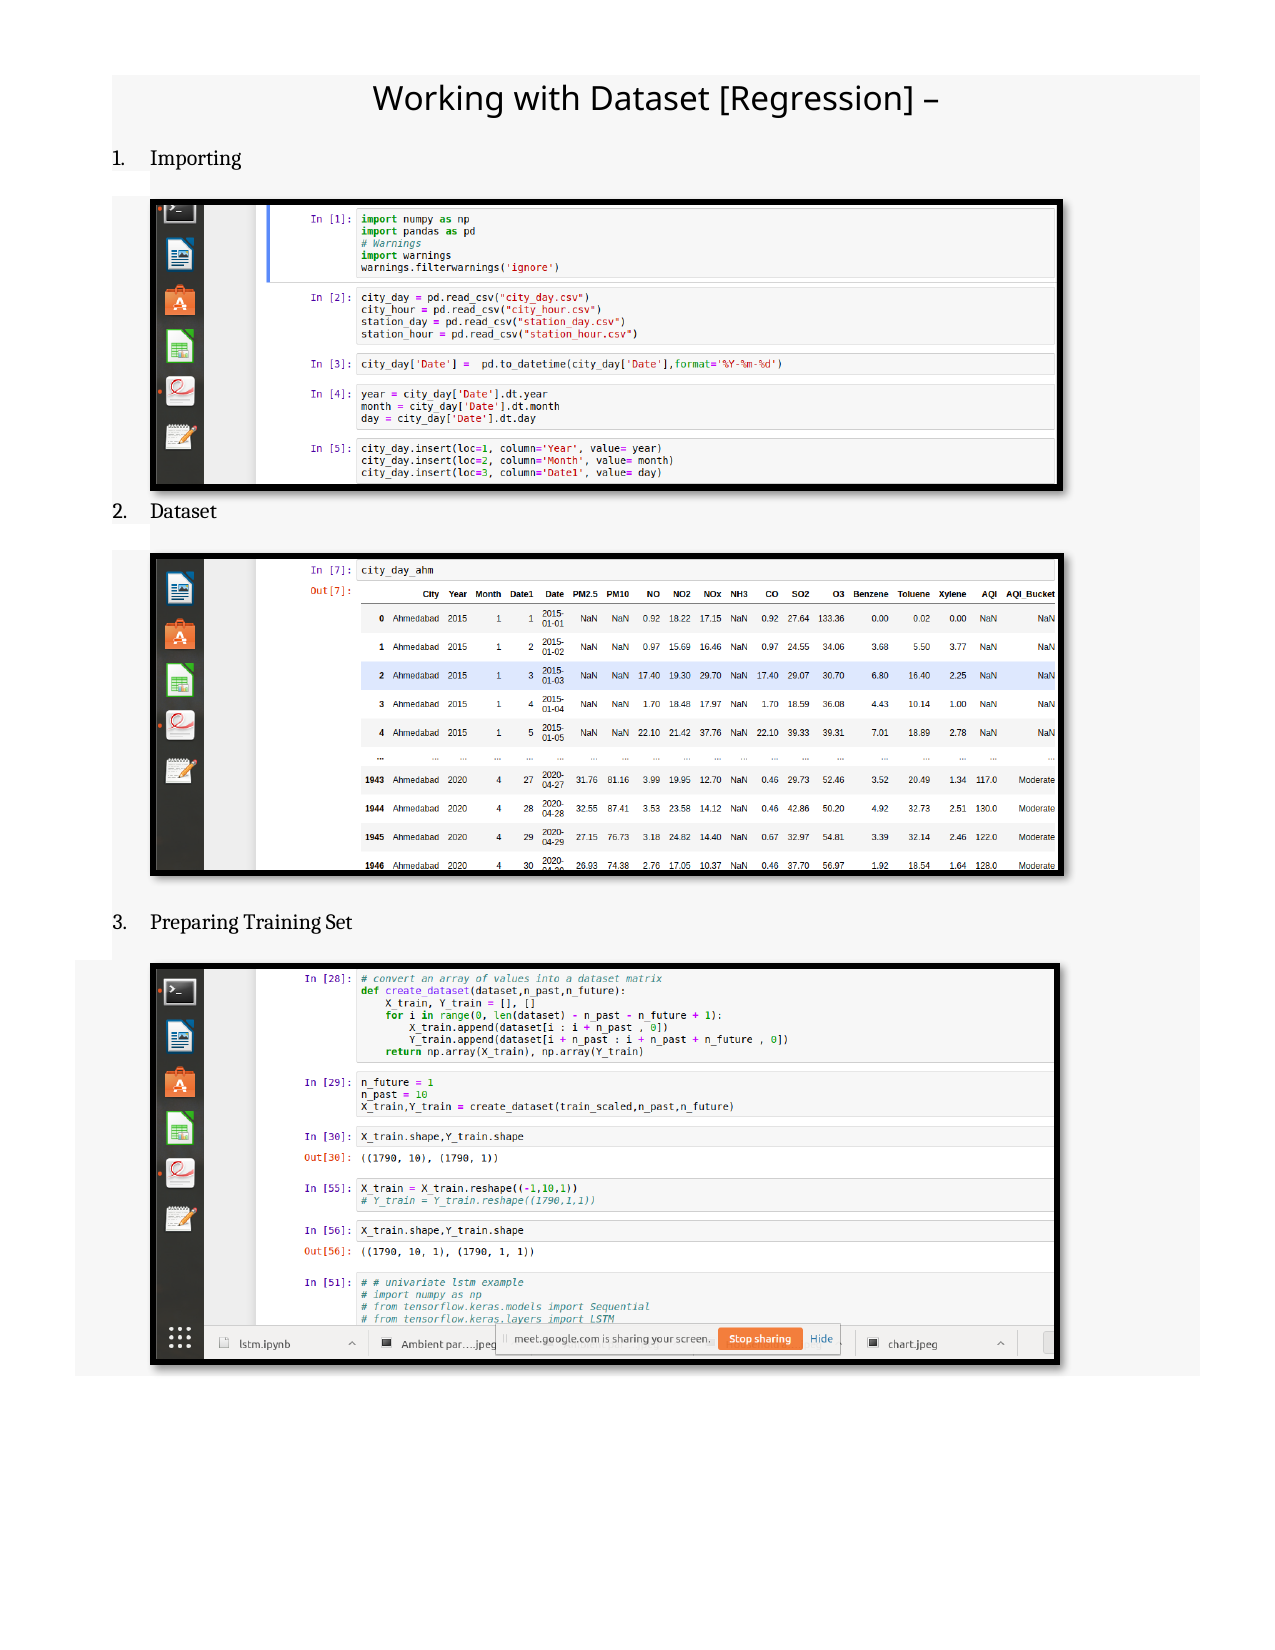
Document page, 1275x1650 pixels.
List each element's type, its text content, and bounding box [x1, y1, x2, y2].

text Working with Dataset [Regression] – [112, 75, 1200, 120]
picture [156, 969, 1054, 1359]
picture [156, 559, 1058, 870]
list Importing [112, 146, 1200, 171]
list Preparing Training Set [112, 909, 1200, 934]
list Dataset [112, 499, 1200, 524]
picture [156, 205, 1057, 484]
